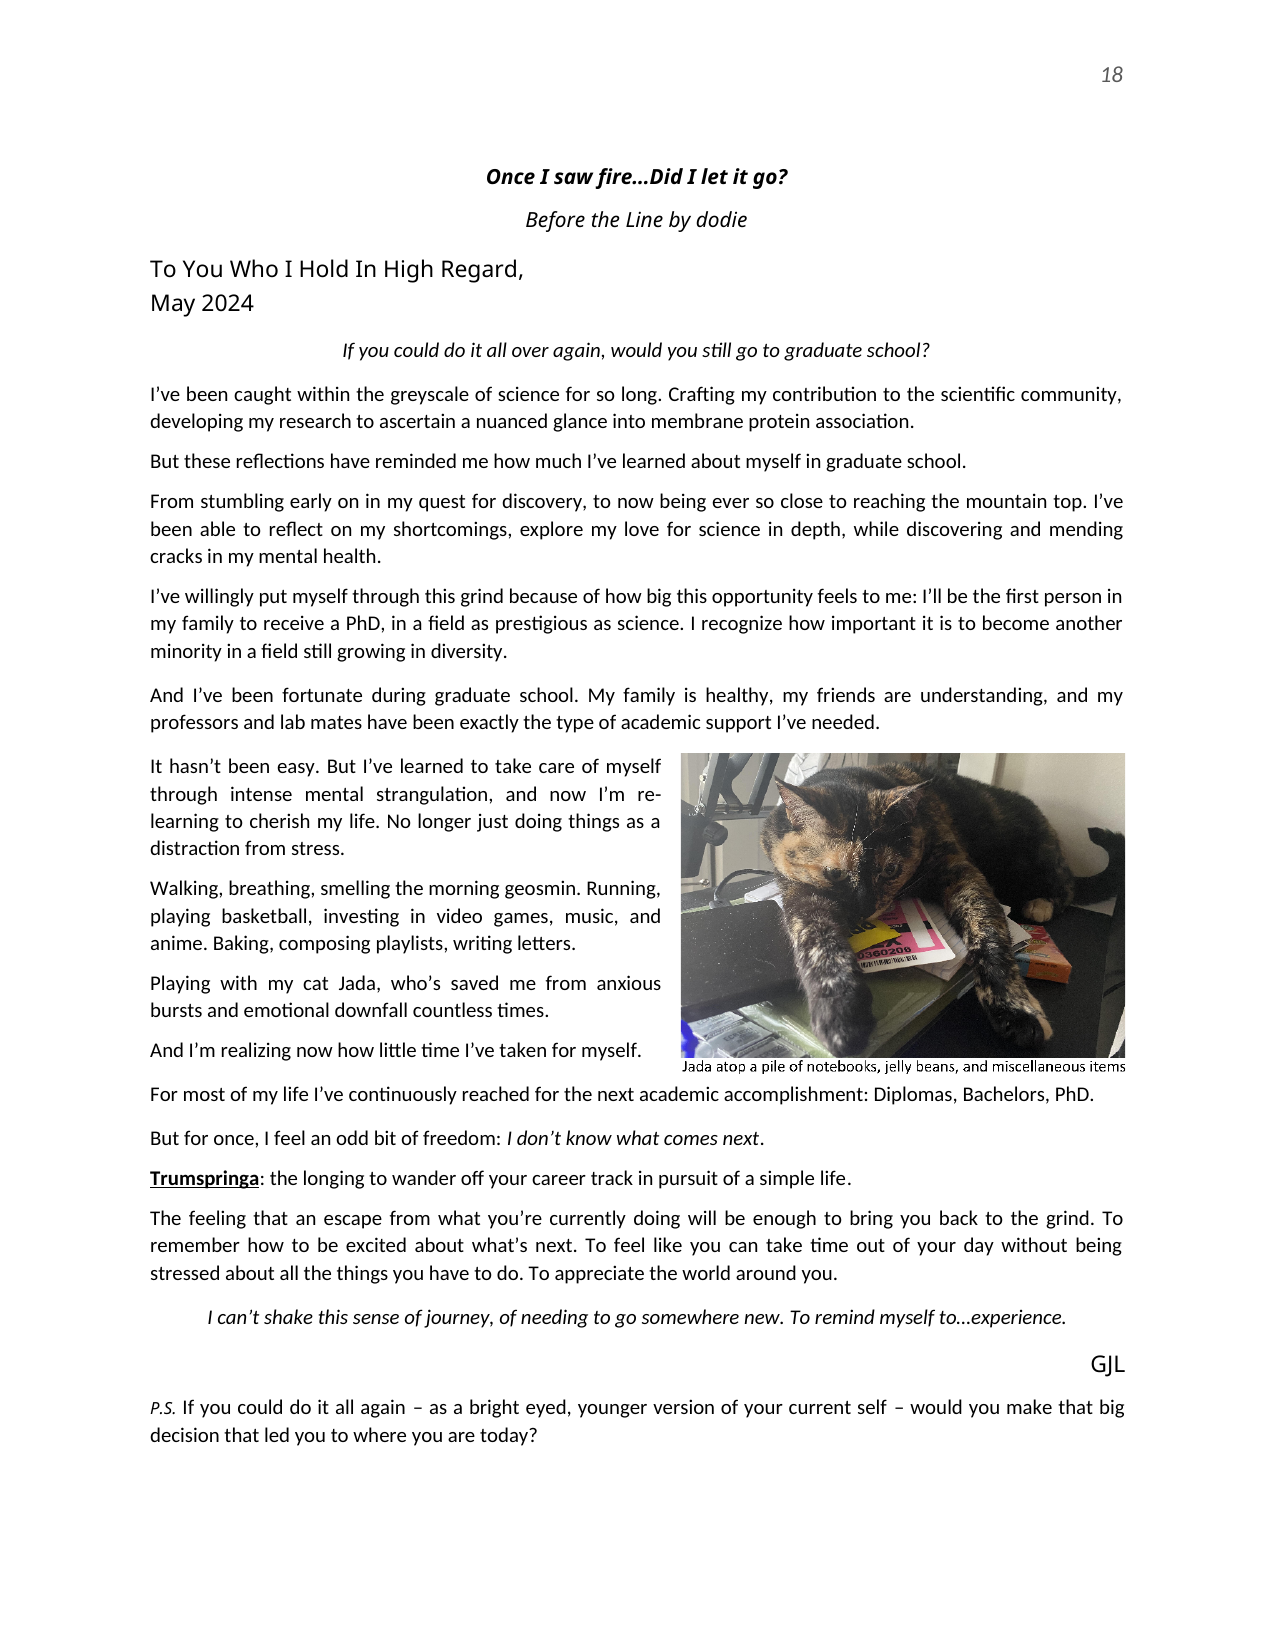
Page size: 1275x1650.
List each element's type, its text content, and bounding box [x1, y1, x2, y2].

text But for once, I feel an odd bit of freedom: I don’t know what comes next. [150, 1126, 1125, 1151]
text For most of my life I’ve continuously reached for the next academic accomplishment: Diplomas, Bachelors, PhD. [150, 1081, 1125, 1107]
text GJL [150, 1348, 1125, 1379]
text P.S. If you could do it all again – as a bright eyed, younger version of your current self – would you make that big decision that led you to where you are today? [150, 1394, 1125, 1447]
text Walking, breathing, smelling the morning geosmin. Running, playing basketball, investing in video games, music, and anime. Baking, composing playlists, writing letters. [150, 875, 680, 956]
text And I’ve been fortunate during graduate school. My family is healthy, my friends are understanding, and my professors and lab mates have been exactly the type of academic support I’ve needed. [150, 682, 1125, 735]
text But these reflections have reminded me how much I’ve learned about myself in graduate school. [150, 448, 1125, 474]
text I can’t shake this sense of journey, of needing to go somewhere new. To remind myself to…experience. [150, 1304, 1125, 1329]
text Trumspringa: the longing to wander off your career track in pursuit of a simple life. [150, 1165, 1125, 1191]
text The feeling that an escape from what you’re currently doing will be enough to bring you back to the grind. To remember how to be excited about what’s next. To feel like you can take time out of your day without being stressed about all the things you have to do. To appreciate the world around you. [150, 1205, 1125, 1286]
text From stumbling early on in my quest for discovery, to now being ever so close to reaching the mountain top. I’ve been able to reflect on my shortcomings, explore my love for science in depth, while discovering and mending cracks in my mental health. [150, 488, 1125, 568]
text To You Who I Hold In High Regard, May 2024 [150, 253, 1125, 318]
text I’ve been caught within the greyscale of science for so long. Crafting my contribution to the scientific community, developing my research to ascertain a nuanced glance into membrane protein association. [150, 381, 1125, 434]
text Before the Line by dodie [150, 206, 1125, 234]
text And I’m realizing now how little time I’ve taken for myself. [150, 1037, 680, 1063]
text I’ve willingly put myself through this grind because of how big this opportunity feels to me: I’ll be the first person in my family to receive a PhD, in a field as prestigious as science. I recognize how important it is to become another minority in a field still growing in diversity. [150, 583, 1125, 663]
text Once I saw fire…Did I let it go? [150, 162, 1125, 191]
picture [680, 753, 1126, 1074]
text If you could do it all over again, would you still go to graduate school? [150, 337, 1125, 362]
text Playing with my cat Jada, who’s saved me from anxious bursts and emotional downfall countless times. [150, 970, 680, 1023]
text It hasn’t been easy. But I’ve learned to take care of myself through intense mental strangulation, and now I’m re-learning to cherish my life. No longer just doing things as a distraction from stress. [150, 753, 680, 861]
